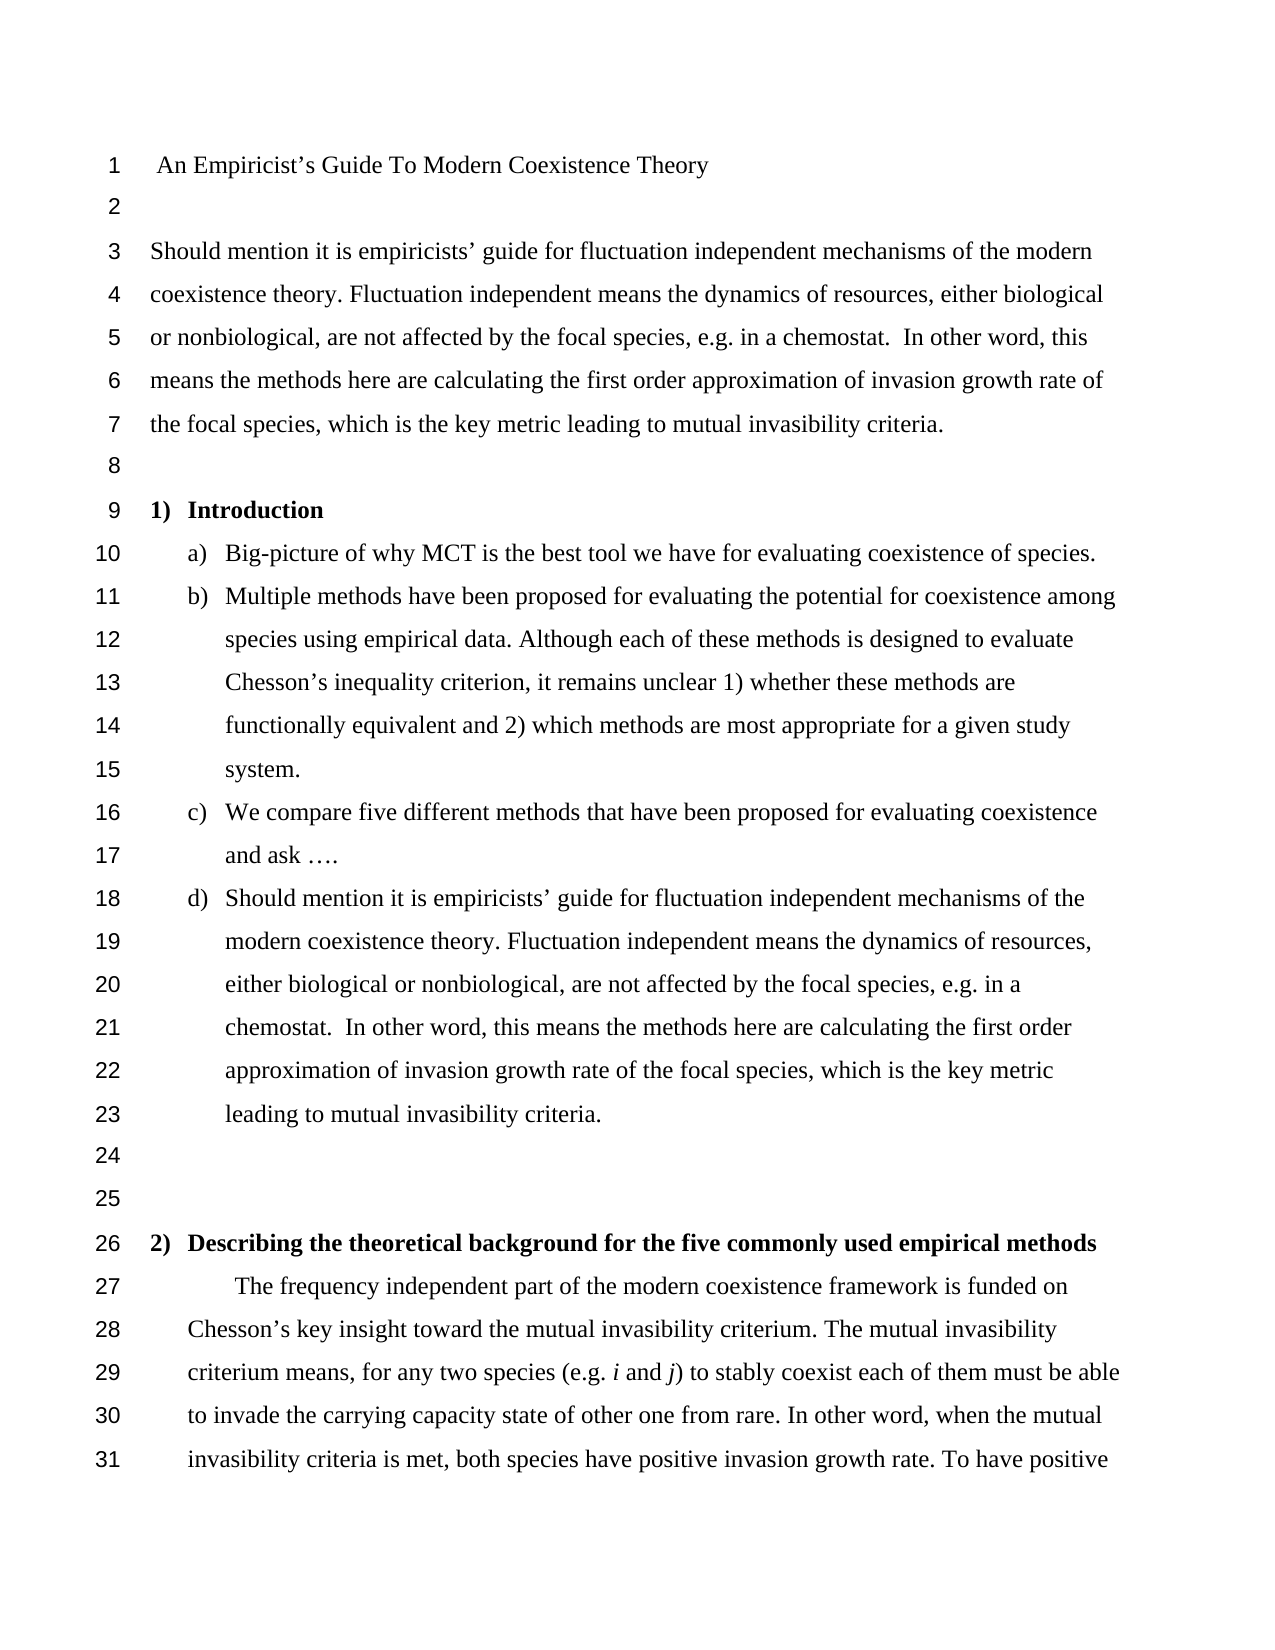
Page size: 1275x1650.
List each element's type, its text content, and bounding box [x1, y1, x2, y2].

list We compare five different methods that have been proposed for evaluating coexistence and ask …. [187, 797, 1125, 869]
list Introduction [150, 495, 1125, 524]
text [187, 1271, 1125, 1472]
list Multiple methods have been proposed for evaluating the potential for coexistence among species using empirical data. Although each of these methods is designed to evaluate Chesson’s inequality criterion, it remains unclear 1) whether these methods are functionally equivalent and 2) which methods are most appropriate for a given study system. [187, 581, 1125, 782]
text An Empiricist’s Guide To Modern Coexistence Theory [150, 150, 1125, 179]
list Should mention it is empiricists’ guide for fluctuation independent mechanisms of the modern coexistence theory. Fluctuation independent means the dynamics of resources, either biological or nonbiological, are not affected by the focal species, e.g. in a chemostat. In other word, this means the methods here are calculating the first order approximation of invasion growth rate of the focal species, which is the key metric leading to mutual invasibility criteria. [187, 883, 1125, 1127]
list Describing the theoretical background for the five commonly used empirical methods [150, 1228, 1125, 1257]
list Big-picture of why MCT is the best tool we have for evaluating coexistence of species. [187, 538, 1125, 567]
text Should mention it is empiricists’ guide for fluctuation independent mechanisms of the modern coexistence theory. Fluctuation independent means the dynamics of resources, either biological or nonbiological, are not affected by the focal species, e.g. in a chemostat. In other word, this means the methods here are calculating the first order approximation of invasion growth rate of the focal species, which is the key metric leading to mutual invasibility criteria. [150, 236, 1125, 437]
